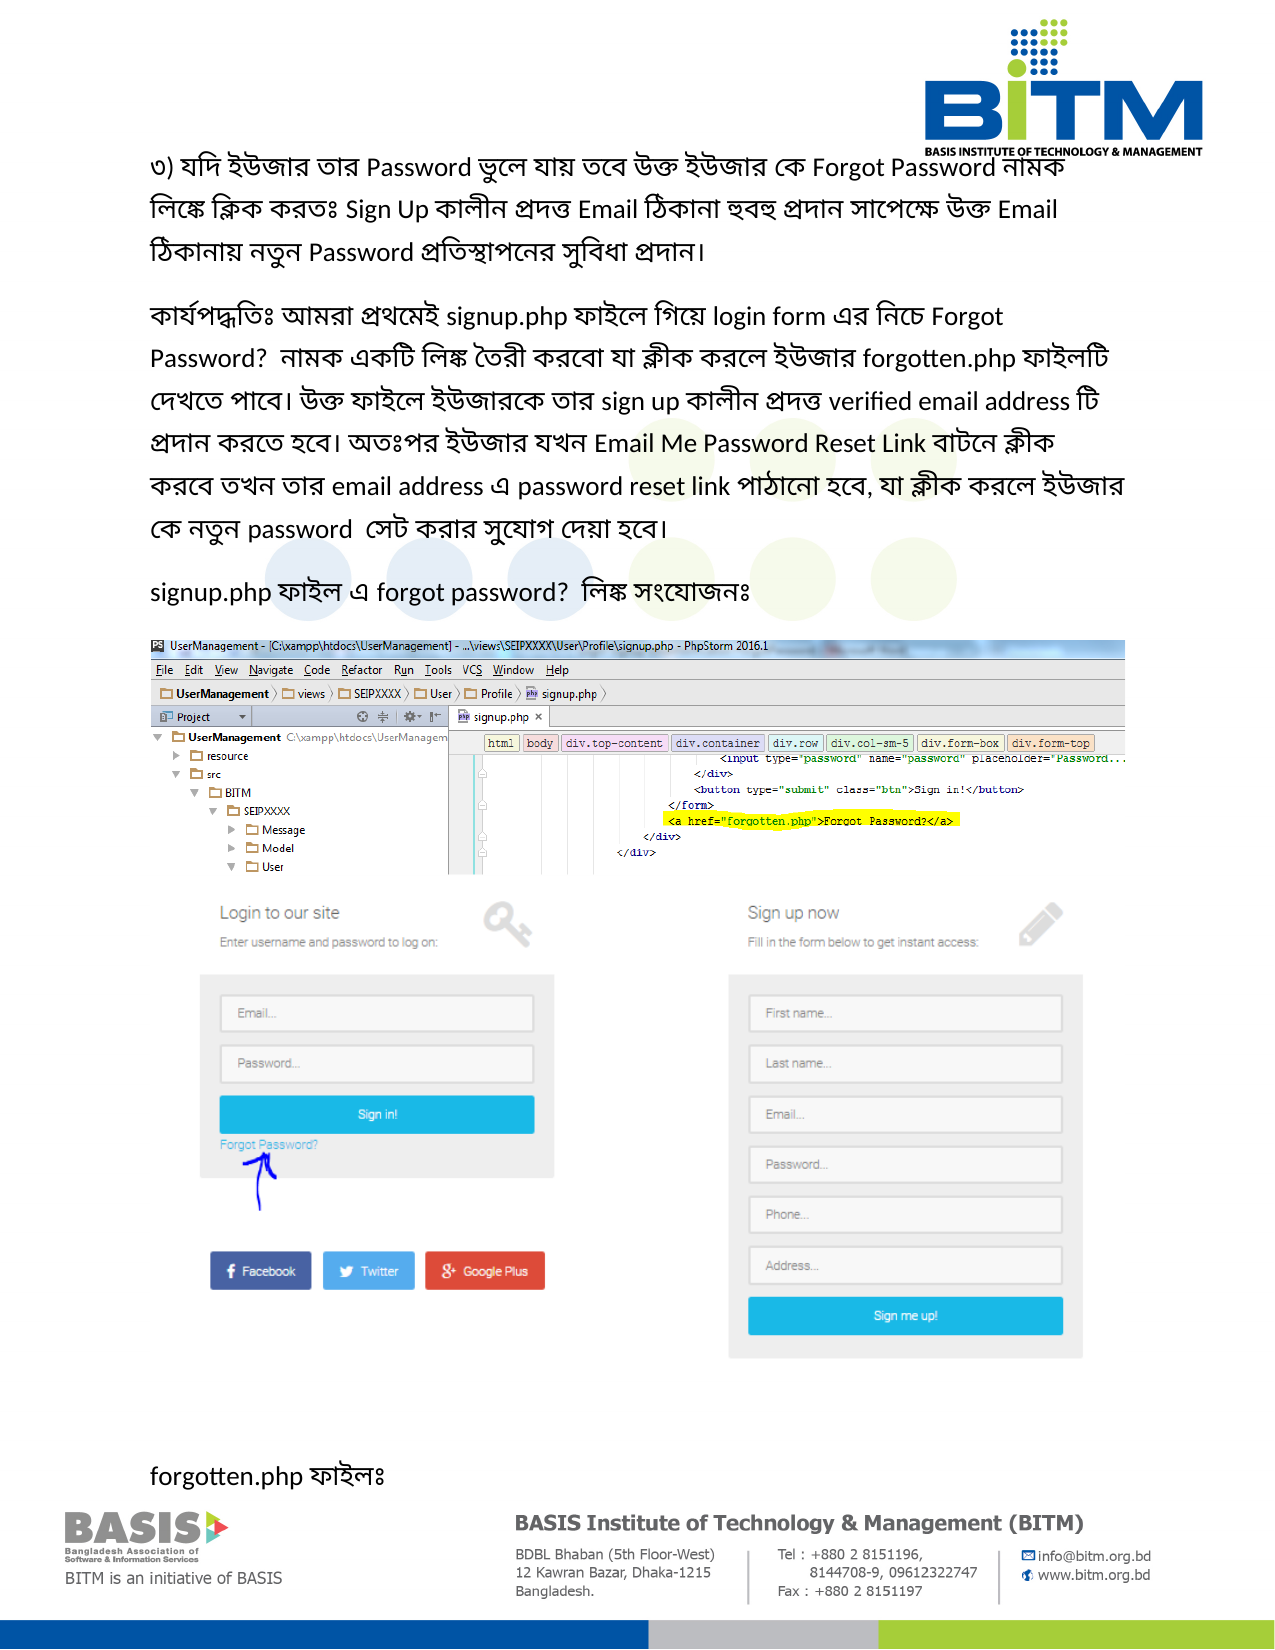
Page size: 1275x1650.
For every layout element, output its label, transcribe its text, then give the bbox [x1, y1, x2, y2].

text ৩) যদি ইউজার তার Password ভুলে যায় তবে উক্ত ইউজার কে Forgot Password নামক লিঙ্কে ক্লিক করতঃ Sign Up কালীন প্রদত্ত Email ঠিকানা হুবহু প্রদান সাপেক্ষে উক্ত Email ঠিকানায় নতুন Password প্রতিস্থাপনের সুবিধা প্রদান। [150, 150, 1125, 272]
text কার্যপদ্ধতিঃ আমরা প্রথমেই signup.php ফাইলে গিয়ে login form এর নিচে Forgot Password? নামক একটি লিঙ্ক তৈরী করবো যা ক্লীক করলে ইউজার forgotten.php ফাইলটি দেখতে পাবে। উক্ত ফাইলে ইউজারকে তার sign up কালীন প্রদত্ত verified email address টি প্রদান করতে হবে। অতঃপর ইউজার যখন Email Me Password Reset Link বাটনে ক্লীক করবে তখন তার email address এ password reset link পাঠানো হবে, যা ক্লীক করলে ইউজার কে নতুন password সেট করার সু্যোগ দেয়া হবে। [150, 299, 1125, 549]
text signup.php ফাইল এ forgot password? লিঙ্ক সংযোজনঃ [150, 576, 1125, 613]
text forgotten.php ফাইলঃ [150, 1459, 1125, 1496]
picture [0, 0, 1275, 1649]
